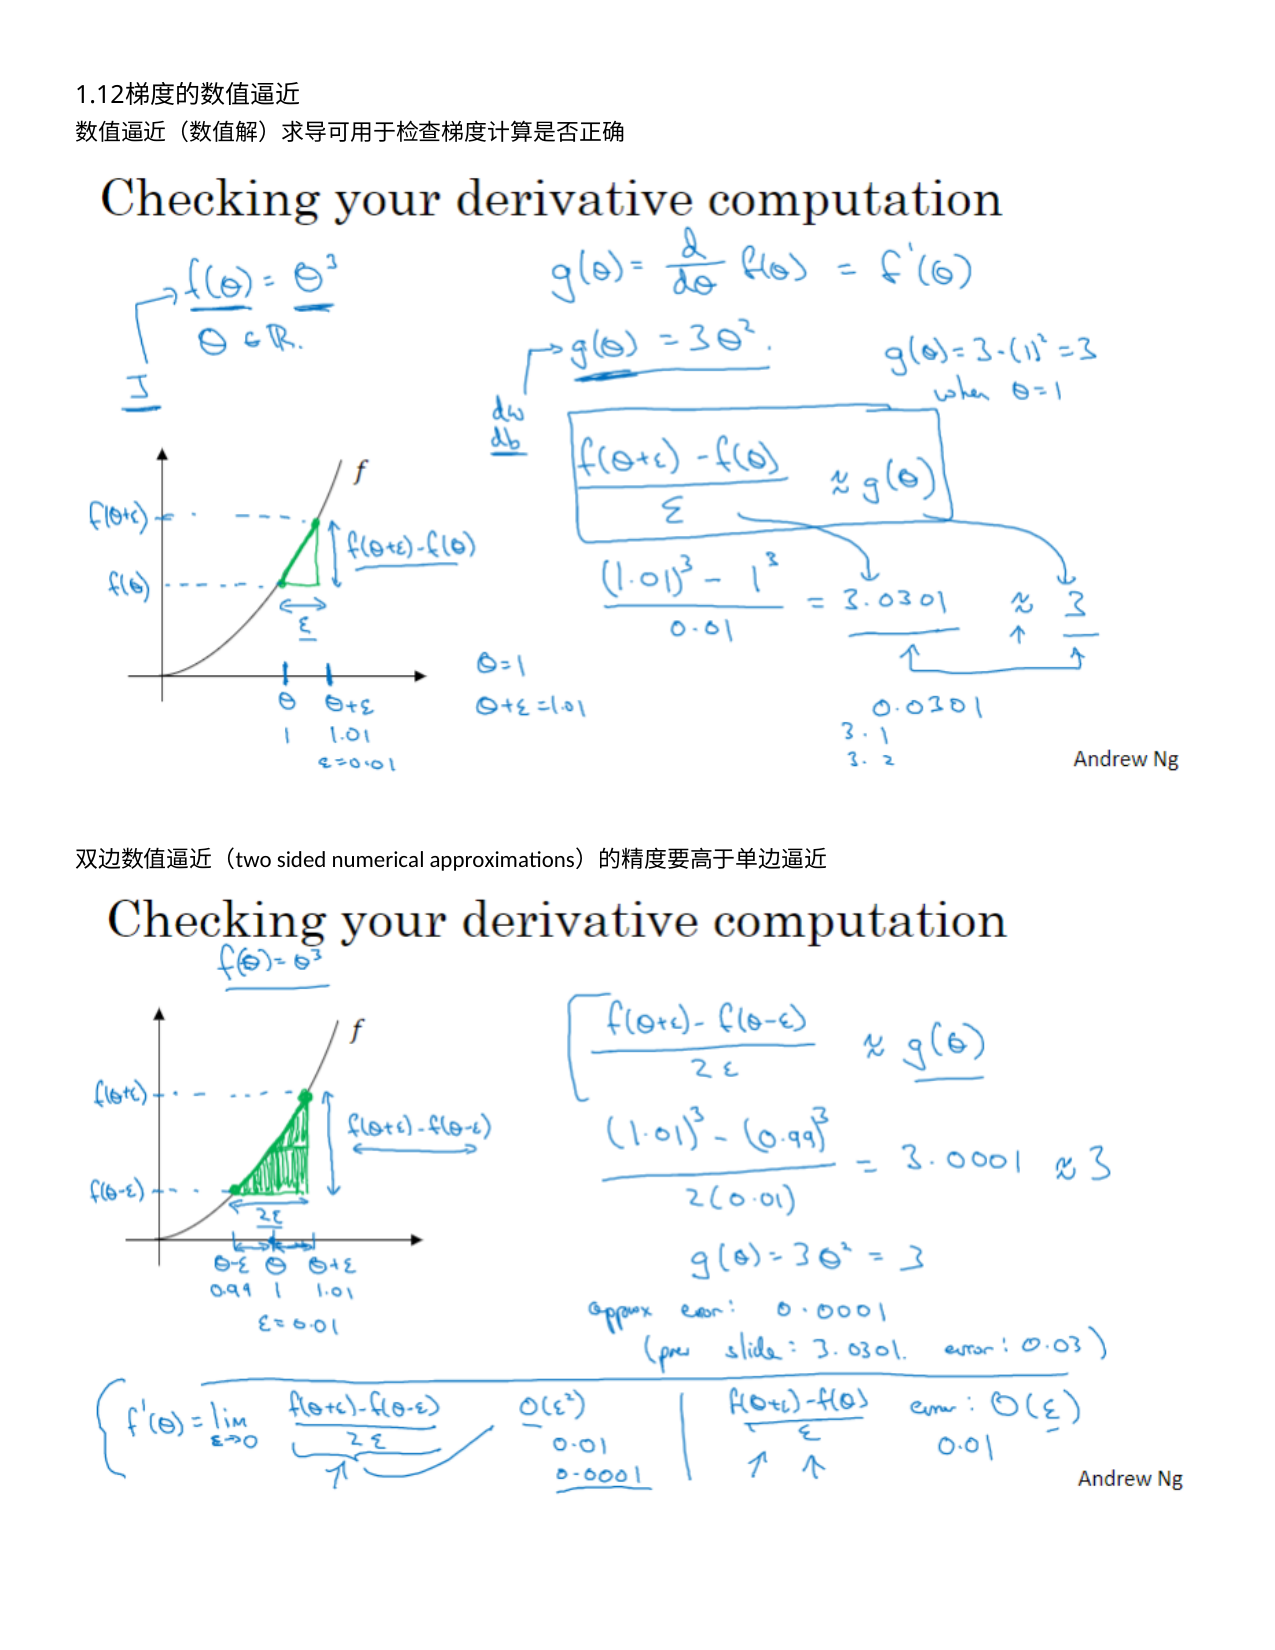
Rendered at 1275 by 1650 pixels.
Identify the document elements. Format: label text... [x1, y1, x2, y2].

picture [75, 166, 1200, 776]
picture [75, 893, 1200, 1497]
subtitle 梯度的数值逼近 [75, 75, 1200, 111]
text 数值逼近（数值解）求导可用于检查梯度计算是否正确 [75, 114, 1200, 147]
text 双边数值逼近（two sided numerical approximations）的精度要高于单边逼近 [75, 841, 1200, 874]
